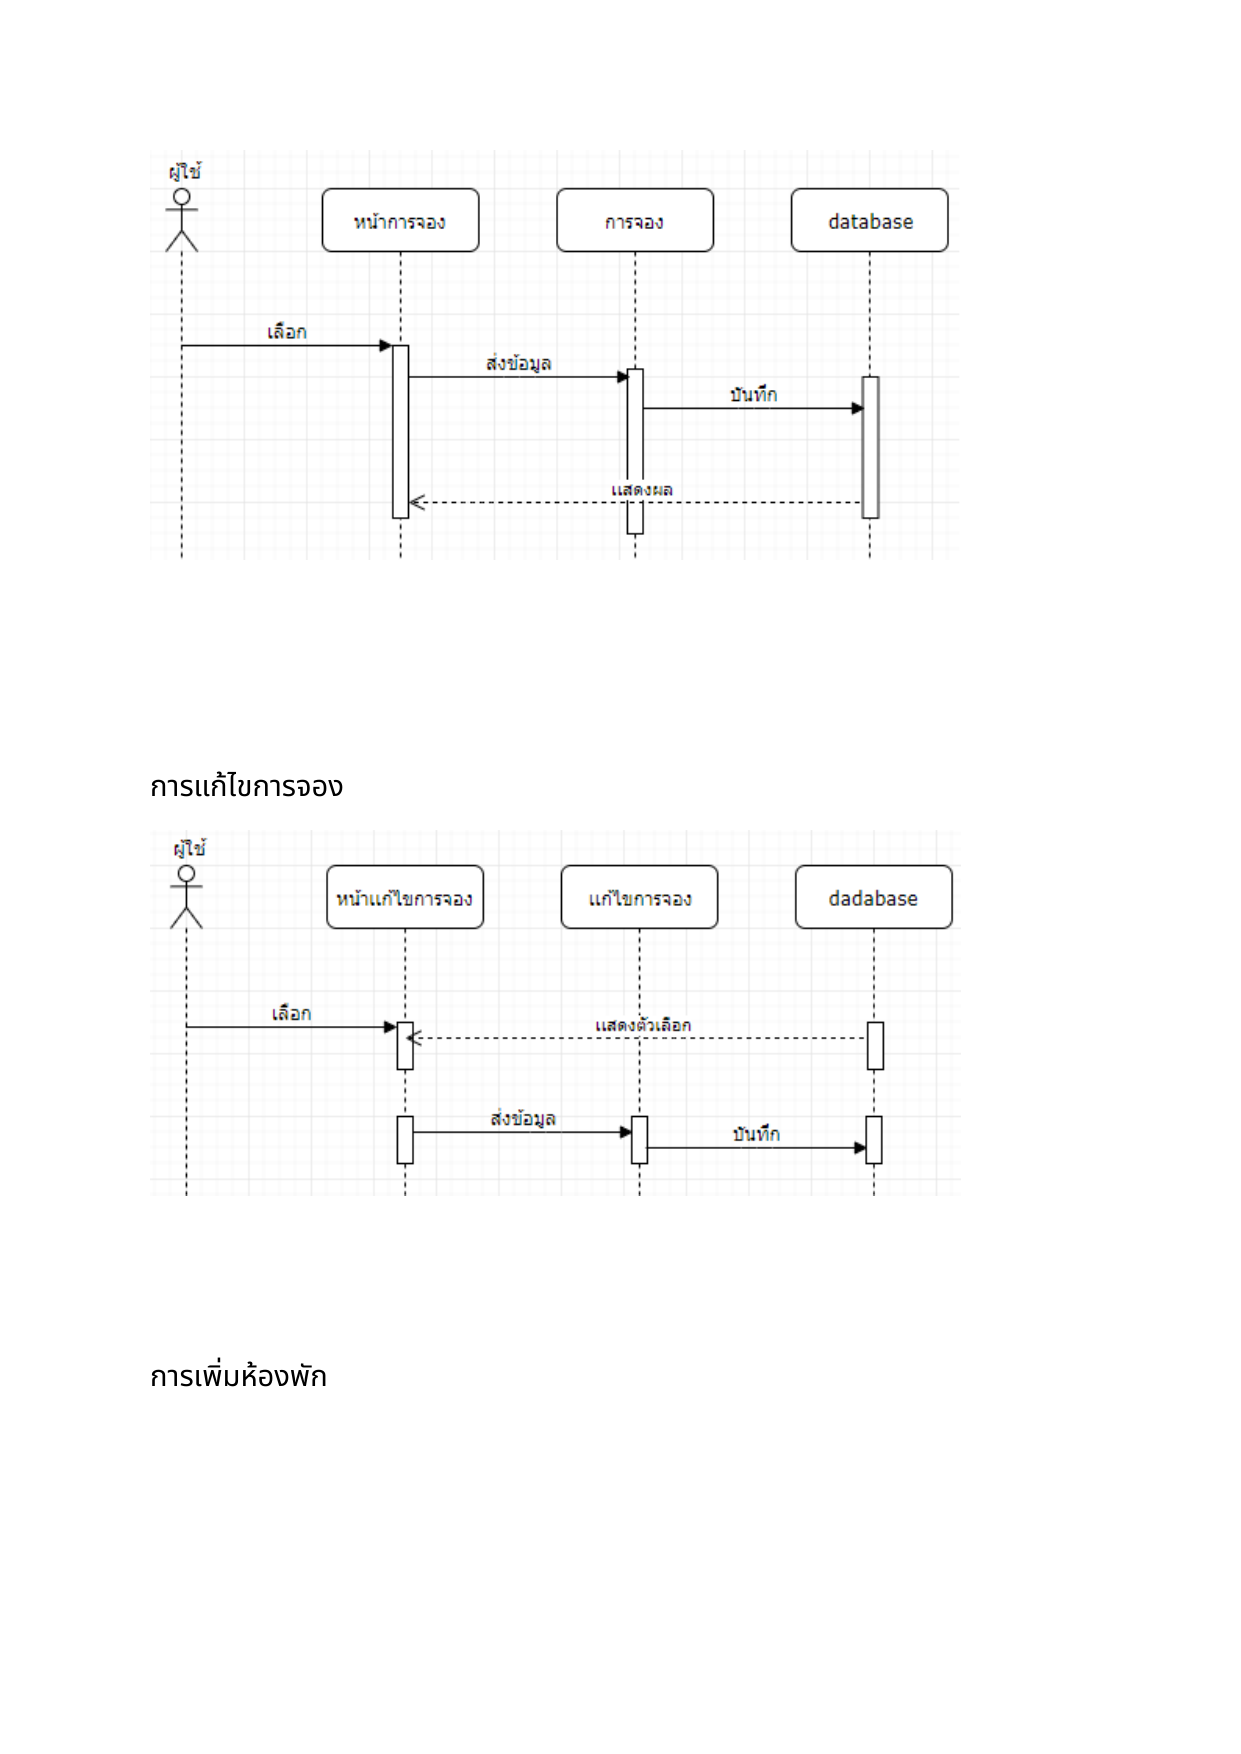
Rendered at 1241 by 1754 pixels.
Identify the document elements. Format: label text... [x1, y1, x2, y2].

text การเพิ่มห้องพัก [150, 1355, 1090, 1399]
picture [150, 830, 961, 1196]
picture [150, 150, 960, 560]
text การแก้ไขการจอง [150, 766, 1090, 810]
